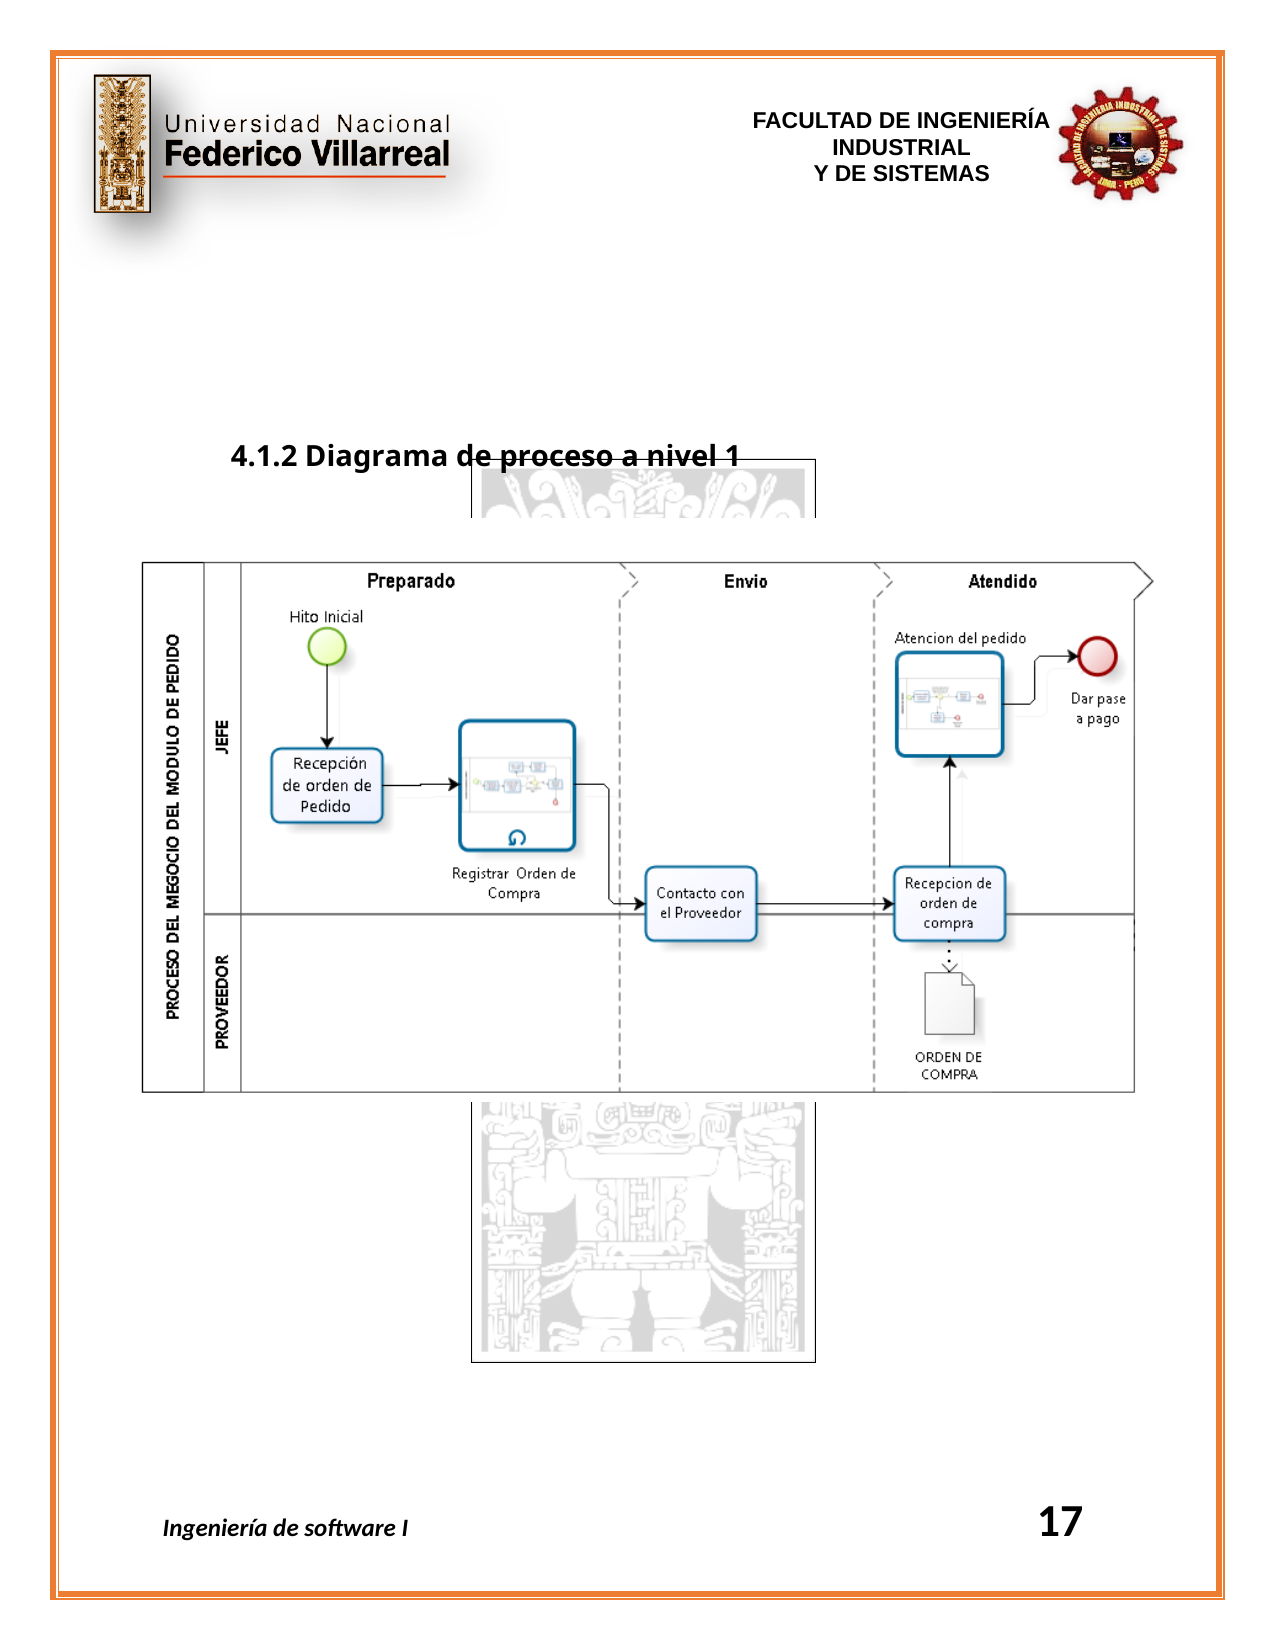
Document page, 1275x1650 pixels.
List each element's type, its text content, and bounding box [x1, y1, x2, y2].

picture [93, 74, 449, 213]
subtitle 4.1.2 Diagrama de proceso a nivel 1 [162, 435, 1063, 474]
picture [1057, 83, 1186, 204]
picture [114, 518, 1161, 1102]
